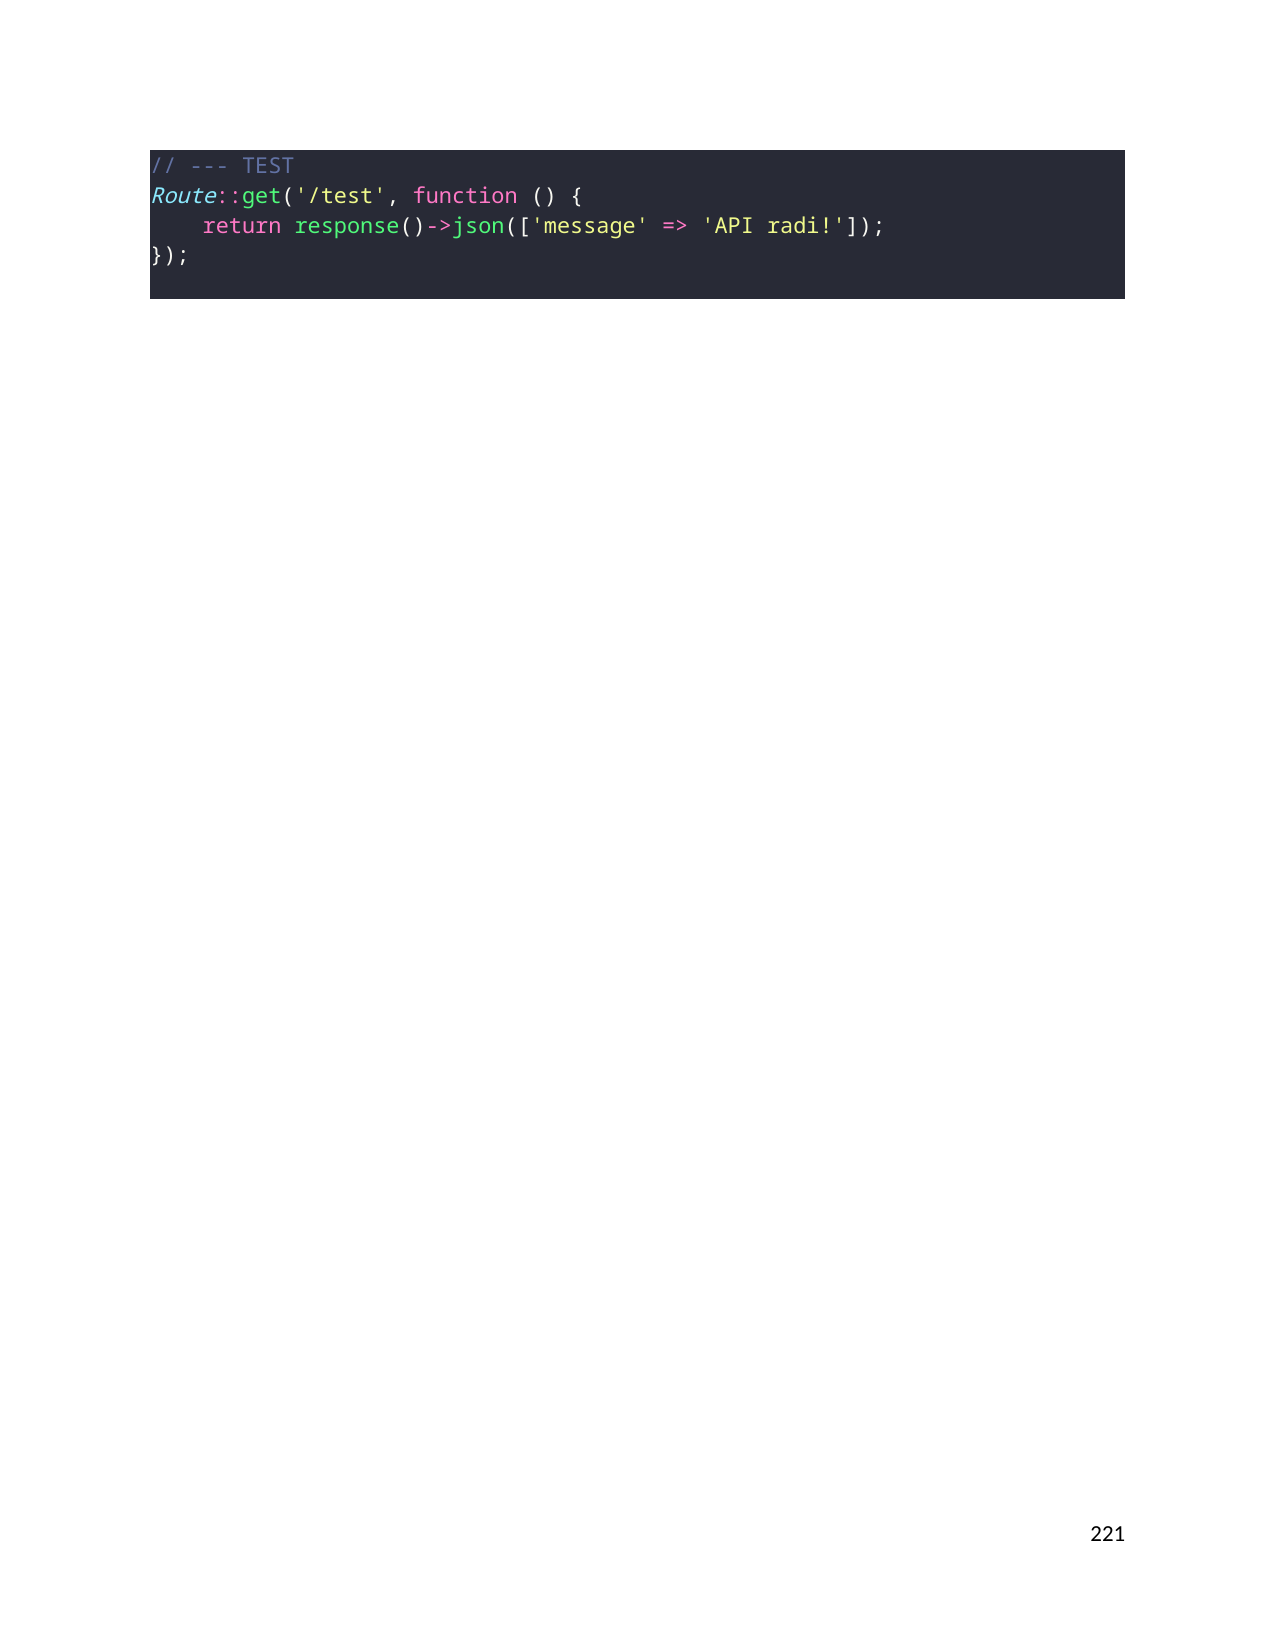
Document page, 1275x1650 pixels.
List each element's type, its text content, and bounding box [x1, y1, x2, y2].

text }); [150, 239, 1125, 269]
text return response()->json(['message' => 'API radi!']); [150, 209, 1125, 239]
text // --- TEST [150, 150, 1125, 180]
text Route::get('/test', function () { [150, 180, 1125, 209]
